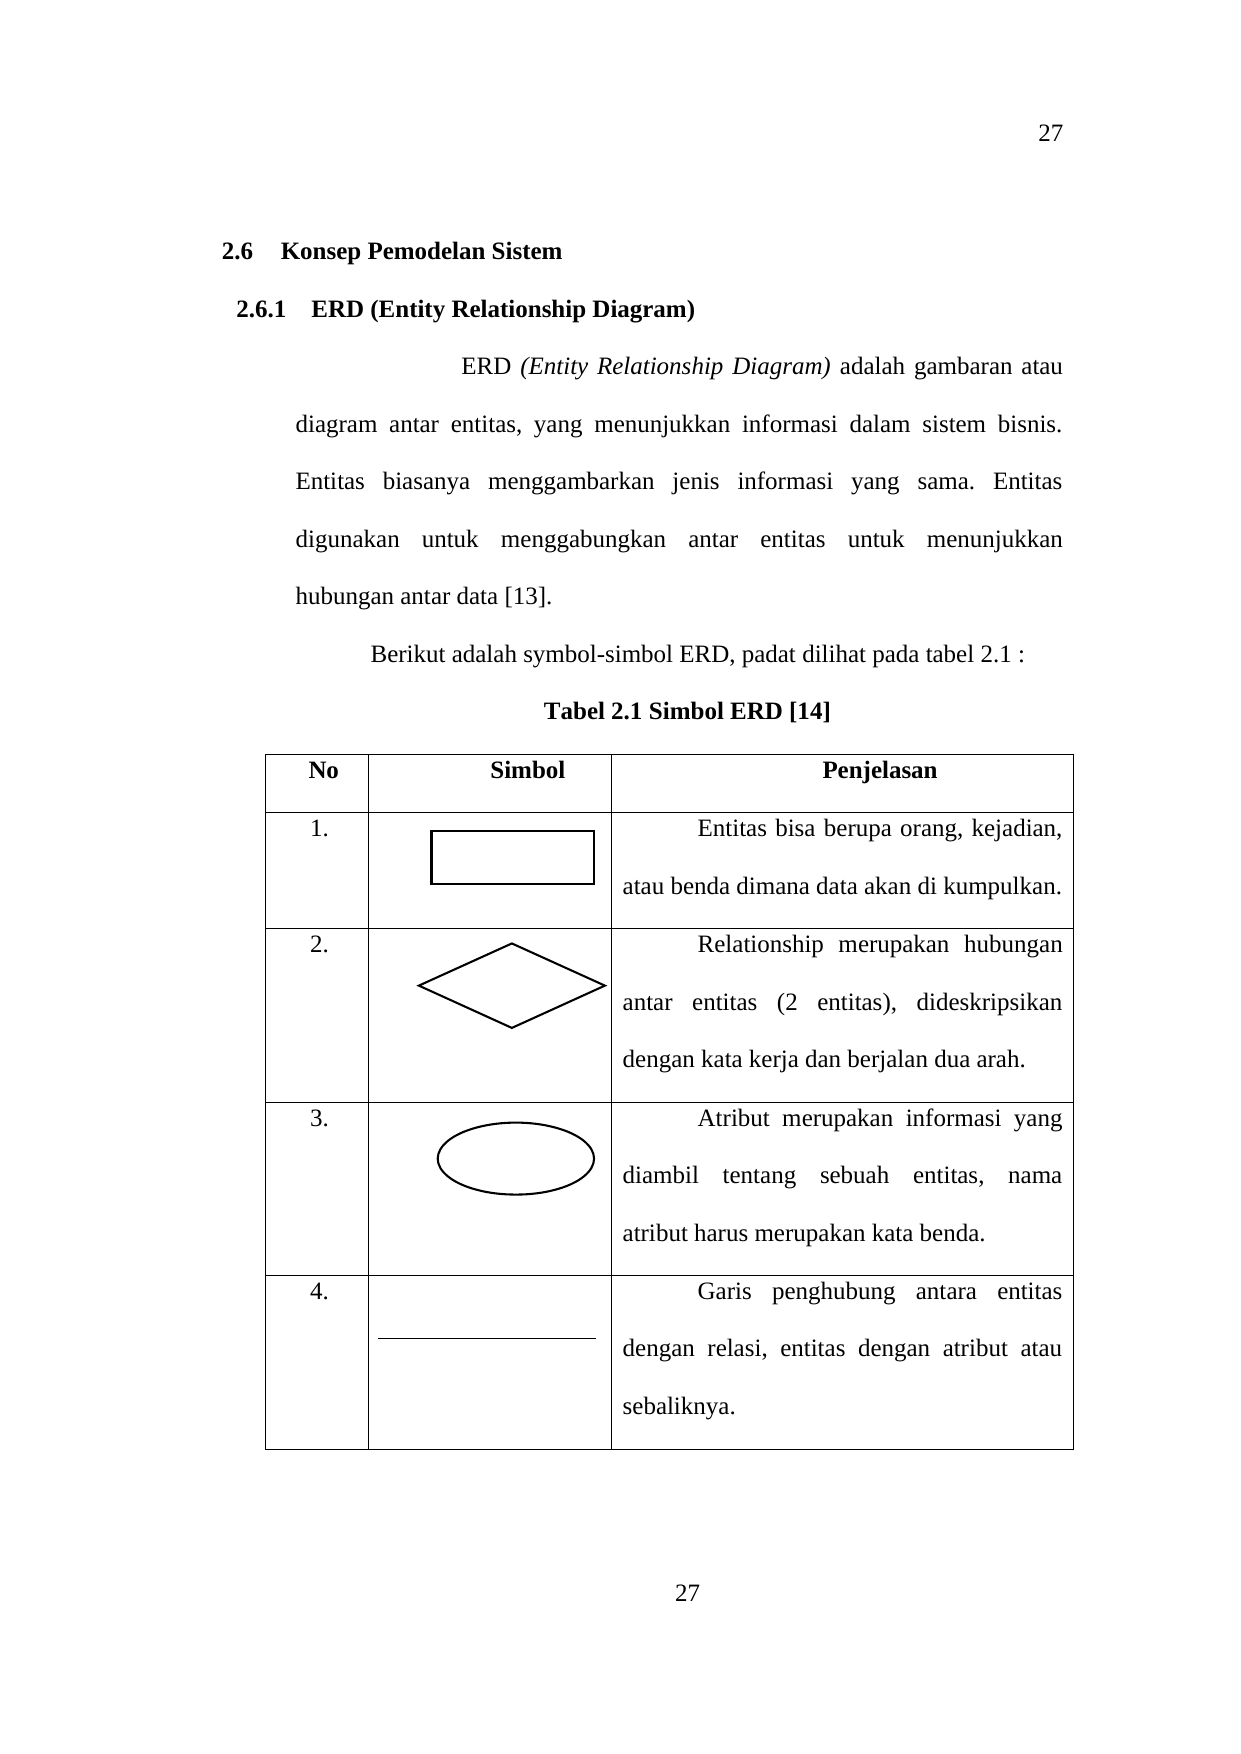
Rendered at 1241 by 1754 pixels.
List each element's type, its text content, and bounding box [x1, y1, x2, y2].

subtitle Konsep Pemodelan Sistem [222, 236, 1063, 265]
list ERD (Entity Relationship Diagram) adalah gambaran atau diagram antar entitas, yang menunjukkan informasi dalam sistem bisnis. Entitas biasanya menggambarkan jenis informasi yang sama. Entitas digunakan untuk menggabungkan antar entitas untuk menunjukkan hubungan antar data [13]. [295, 351, 1063, 610]
table_header Penjelasan [612, 755, 1073, 812]
list Berikut adalah symbol-simbol ERD, padat dilihat pada tabel 2.1 : [295, 639, 1063, 667]
table_header No [266, 755, 368, 812]
table_cell [369, 813, 611, 928]
table_cell [369, 929, 611, 1102]
table_cell 1. [266, 813, 368, 928]
table_cell [369, 1276, 611, 1448]
table_cell 3. [266, 1103, 368, 1275]
subtitle ERD (Entity Relationship Diagram) [236, 294, 1063, 322]
table_cell Entitas bisa berupa orang, kejadian, atau benda dimana data akan di kumpulkan. [612, 813, 1073, 928]
text Tabel 2.1 Simbol ERD [14] [236, 696, 1063, 725]
table_header Simbol [369, 755, 611, 812]
table_cell 4. [266, 1276, 368, 1448]
table_cell 2. [266, 929, 368, 1102]
table_cell Relationship merupakan hubungan antar entitas (2 entitas), dideskripsikan dengan kata kerja dan berjalan dua arah. [612, 929, 1073, 1102]
table_cell [369, 1103, 611, 1275]
table_cell Garis penghubung antara entitas dengan relasi, entitas dengan atribut atau sebaliknya. [612, 1276, 1073, 1448]
table_cell Atribut merupakan informasi yang diambil tentang sebuah entitas, nama atribut harus merupakan kata benda. [612, 1103, 1073, 1275]
